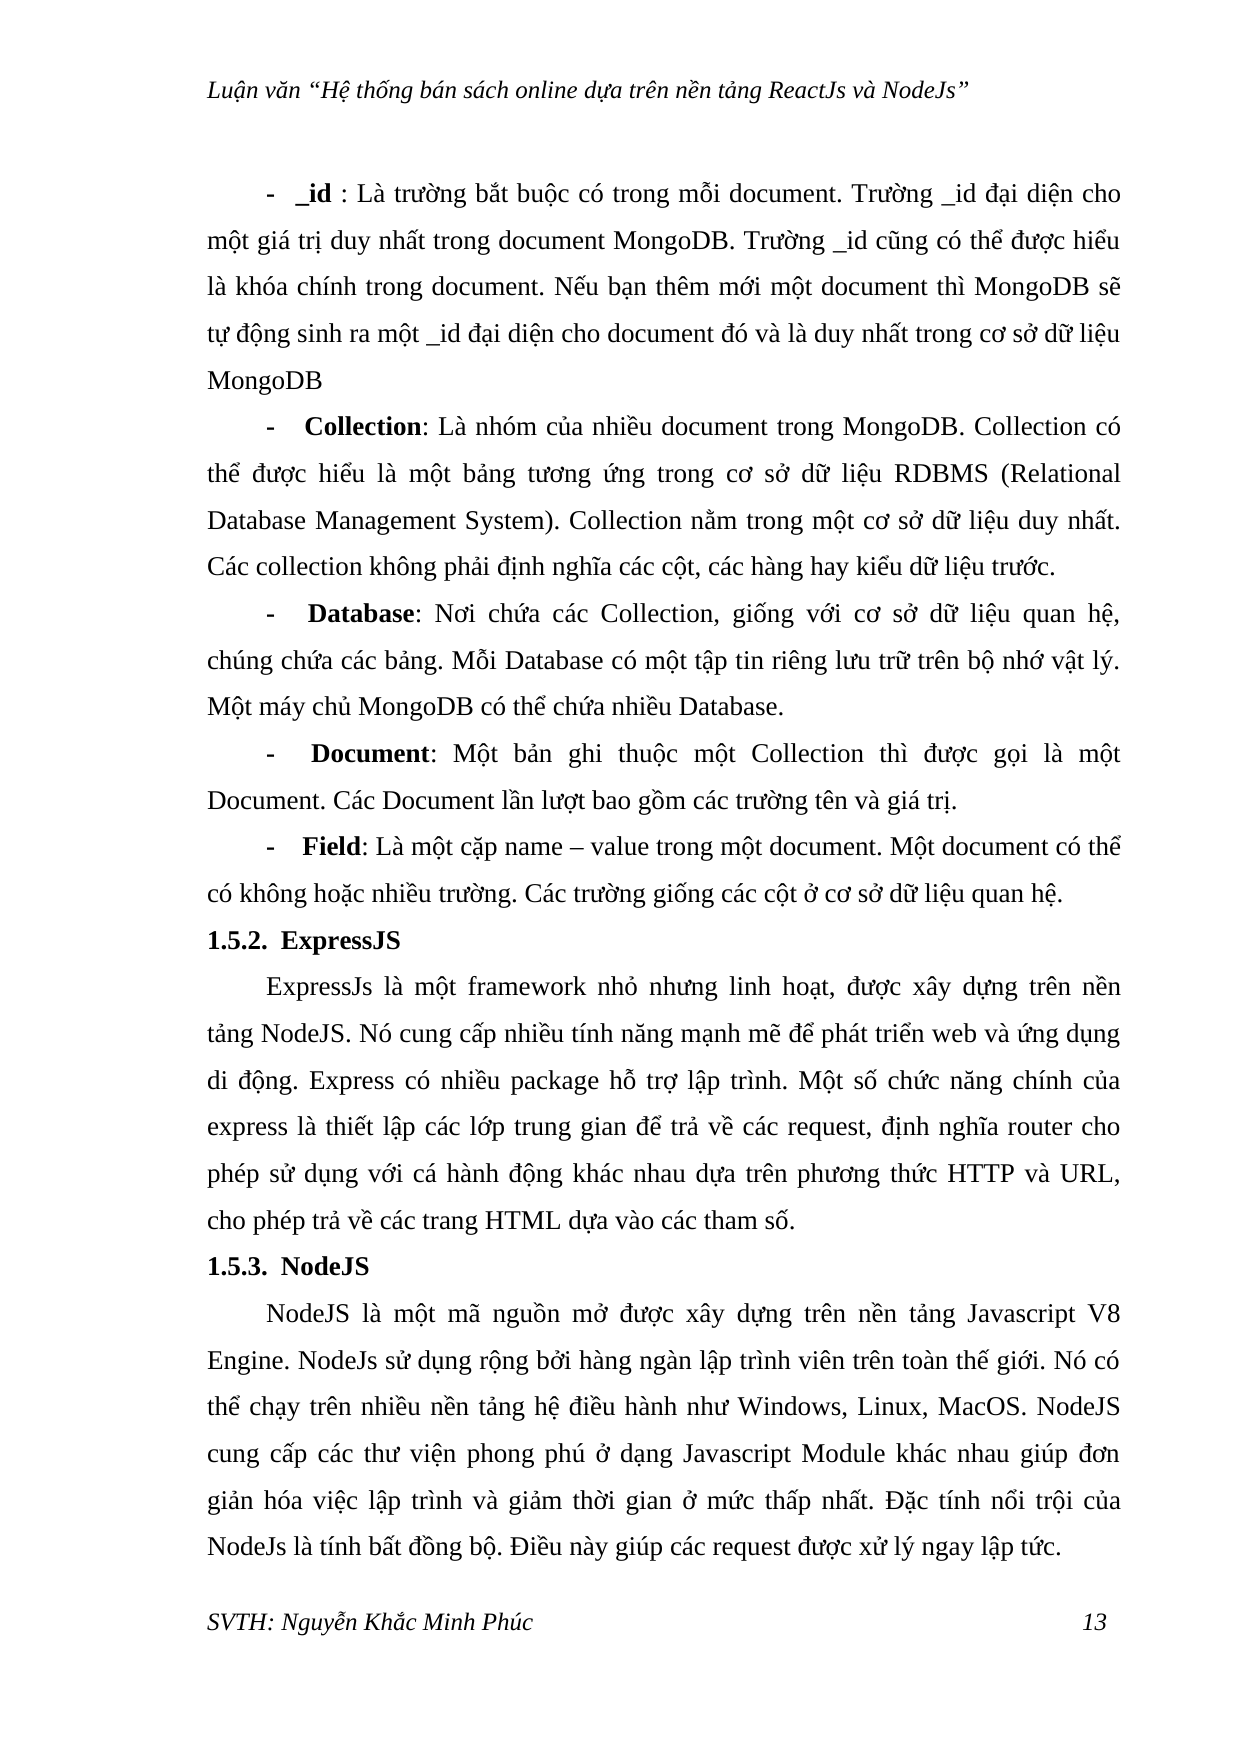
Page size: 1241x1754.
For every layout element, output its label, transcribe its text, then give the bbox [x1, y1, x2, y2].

list Field: Là một cặp name – value trong một document. Một document có thể có không hoặc nhiều trường. Các trường giống các cột ở cơ sở dữ liệu quan hệ. [207, 831, 1122, 908]
text ExpressJs là một framework nhỏ nhưng linh hoạt, được xây dựng trên nền tảng NodeJS. Nó cung cấp nhiều tính năng mạnh mẽ để phát triển web và ứng dụng di động. Express có nhiều package hỗ trợ lập trình. Một số chức năng chính của express là thiết lập các lớp trung gian để trả về các request, định nghĩa router cho phép sử dụng với cá hành động khác nhau dựa trên phương thức HTTP và URL, cho phép trả về các trang HTML dựa vào các tham số. [207, 971, 1122, 1235]
list NodeJS [207, 1251, 1122, 1282]
list Database: Nơi chứa các Collection, giống với cơ sở dữ liệu quan hệ, chúng chứa các bảng. Mỗi Database có một tập tin riêng lưu trữ trên bộ nhớ vật lý. Một máy chủ MongoDB có thể chứa nhiều Database. [207, 597, 1122, 722]
list Document: Một bản ghi thuộc một Collection thì được gọi là một Document. Các Document lần lượt bao gồm các trường tên và giá trị. [207, 737, 1122, 815]
text NodeJS là một mã nguồn mở được xây dựng trên nền tảng Javascript V8 Engine. NodeJs sử dụng rộng bởi hàng ngàn lập trình viên trên toàn thế giới. Nó có thể chạy trên nhiều nền tảng hệ điều hành như Windows, Linux, MacOS. NodeJS cung cấp các thư viện phong phú ở dạng Javascript Module khác nhau giúp đơn giản hóa việc lập trình và giảm thời gian ở mức thấp nhất. Đặc tính nổi trội của NodeJs là tính bất đồng bộ. Điều này giúp các request được xử lý ngay lập tức. [207, 1297, 1122, 1562]
list ExpressJS [207, 924, 1122, 955]
list Collection: Là nhóm của nhiều document trong MongoDB. Collection có thể được hiểu là một bảng tương ứng trong cơ sở dữ liệu RDBMS (Relational Database Management System). Collection nằm trong một cơ sở dữ liệu duy nhất. Các collection không phải định nghĩa các cột, các hàng hay kiểu dữ liệu trước. [207, 411, 1122, 582]
list _id : Là trường bắt buộc có trong mỗi document. Trường _id đại diện cho một giá trị duy nhất trong document MongoDB. Trường _id cũng có thể được hiểu là khóa chính trong document. Nếu bạn thêm mới một document thì MongoDB sẽ tự động sinh ra một _id đại diện cho document đó và là duy nhất trong cơ sở dữ liệu MongoDB [207, 177, 1122, 395]
